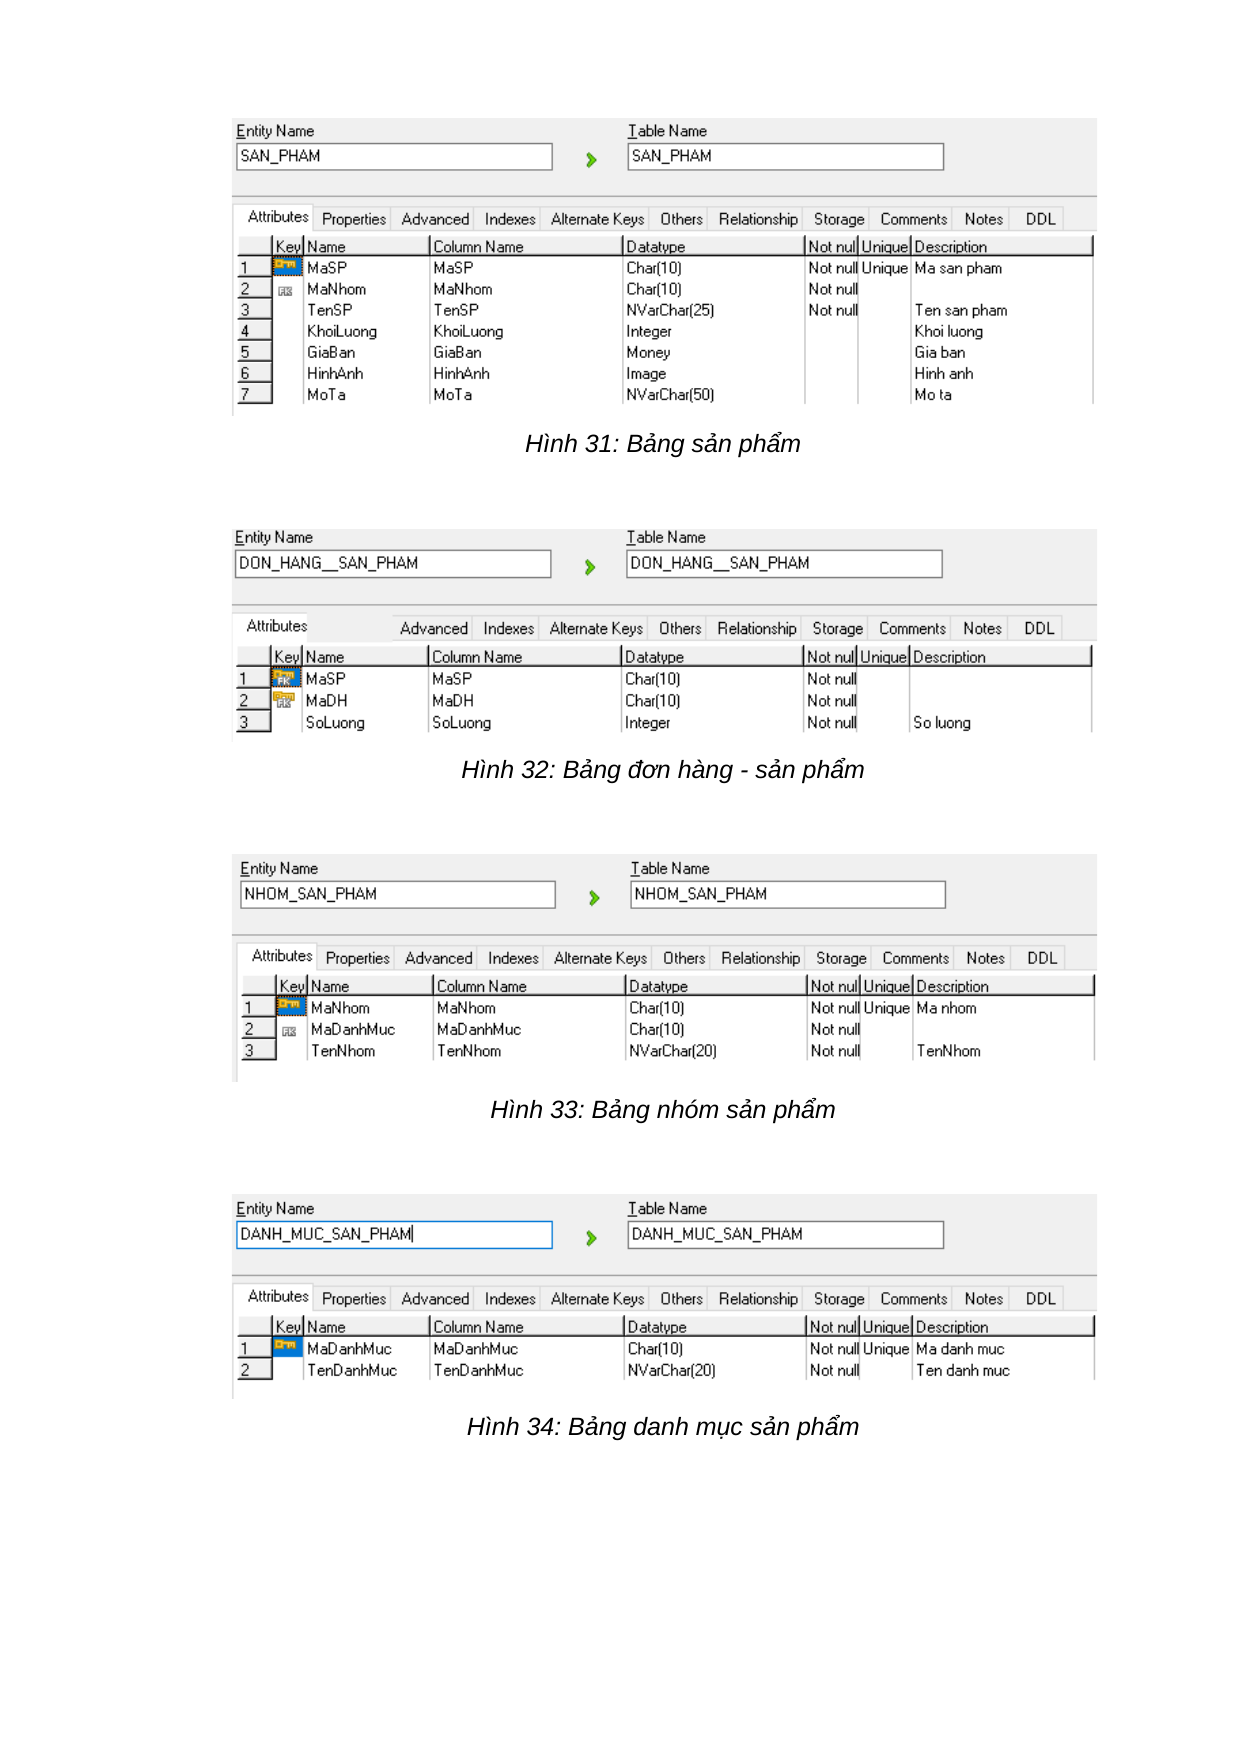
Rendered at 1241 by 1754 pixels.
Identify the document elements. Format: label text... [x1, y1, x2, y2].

picture [231, 118, 1098, 416]
text Hình 33: Bảng nhóm sản phẩm [207, 1095, 1122, 1123]
picture [231, 529, 1098, 742]
text Hình 32: Bảng đơn hàng - sản phẩm [207, 755, 1122, 783]
picture [231, 1194, 1098, 1399]
text Hình 34: Bảng danh mục sản phẩm [207, 1412, 1122, 1441]
picture [231, 854, 1098, 1082]
text Hình 31: Bảng sản phẩm [207, 429, 1122, 458]
